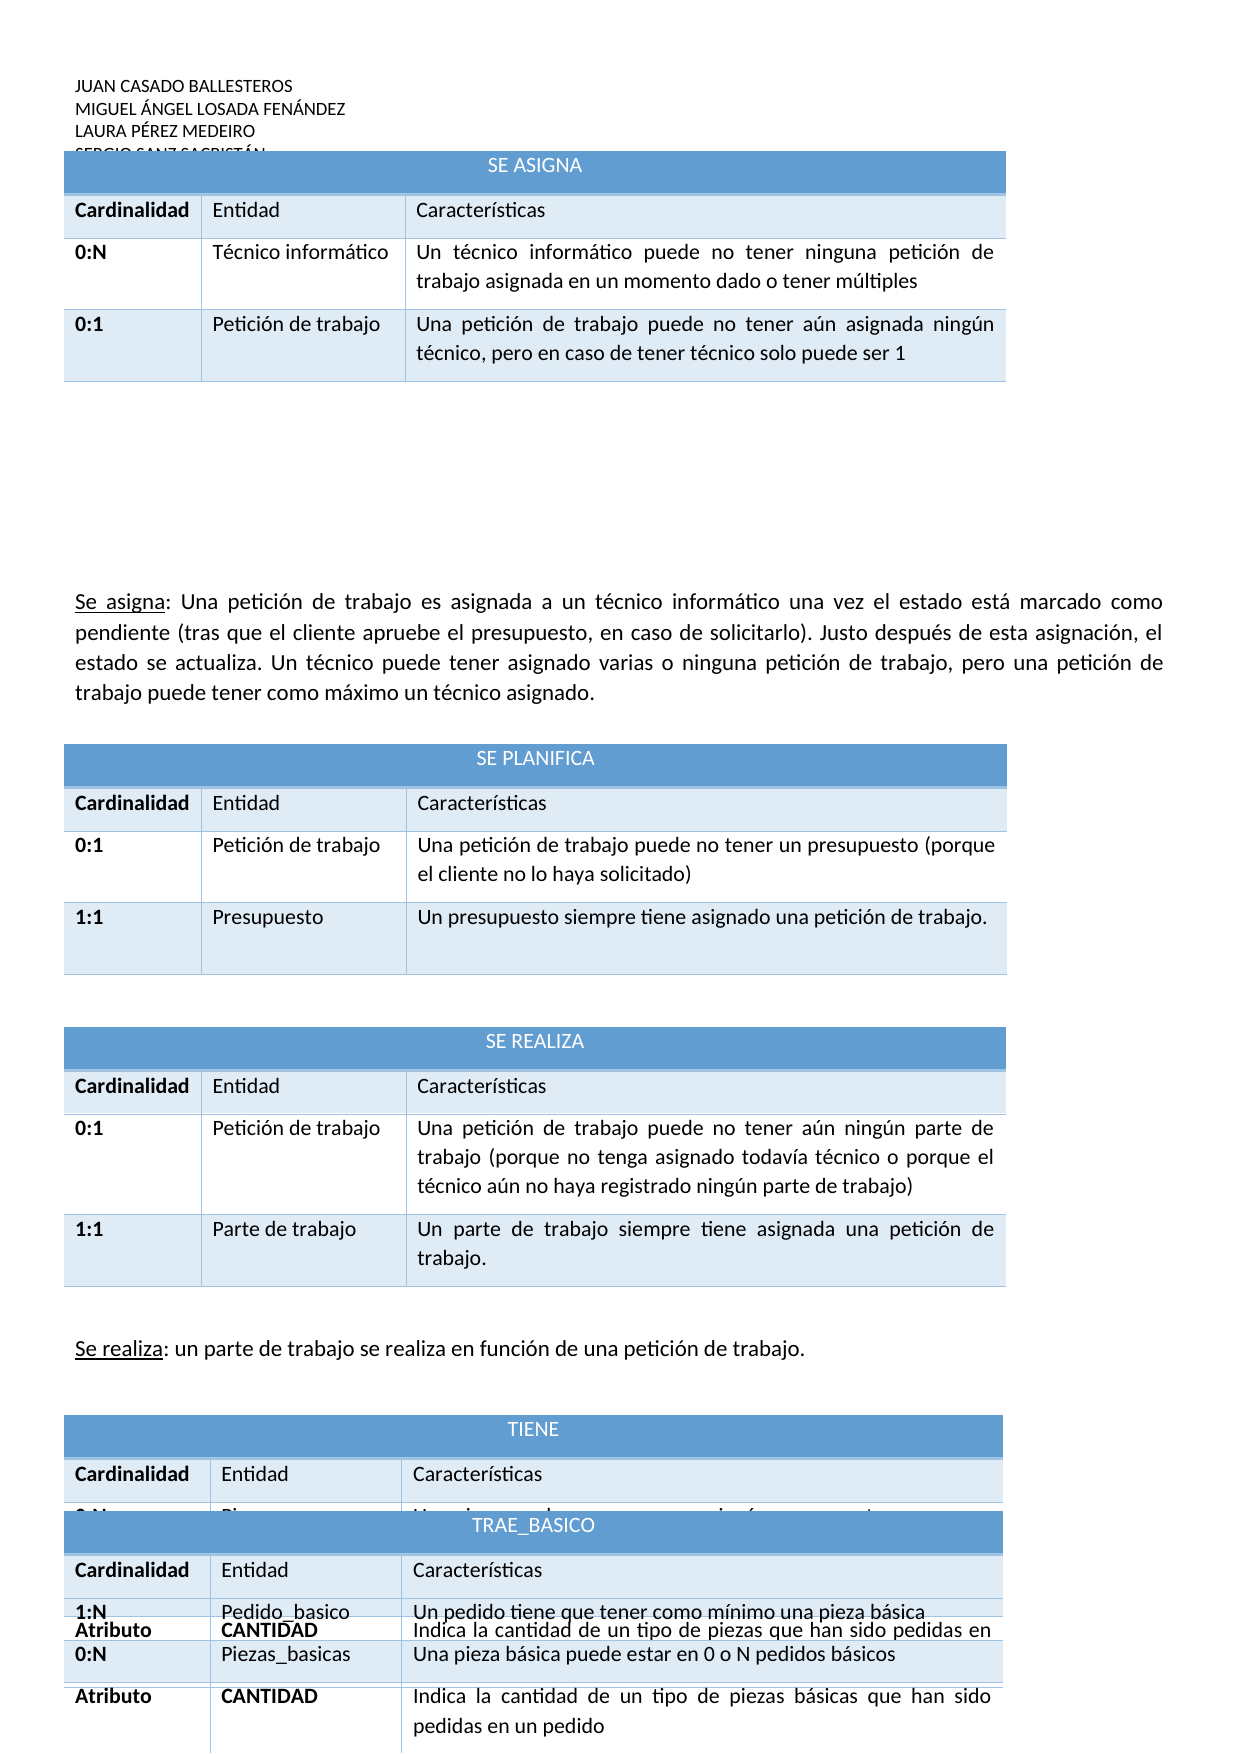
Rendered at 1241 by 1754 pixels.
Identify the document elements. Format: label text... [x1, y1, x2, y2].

table_header SE REALIZA [64, 1027, 1006, 1069]
table_cell Pedido_basico [211, 1599, 401, 1640]
table_cell 0:1 [64, 832, 201, 902]
table_cell Cardinalidad [64, 1556, 210, 1598]
table_cell 0:1 [64, 1115, 201, 1214]
table_cell Características [407, 789, 1007, 831]
table_cell Un presupuesto siempre tiene asignado una petición de trabajo. [407, 903, 1007, 974]
table_cell Entidad [202, 196, 405, 238]
table_cell Cardinalidad [64, 1072, 201, 1113]
table_cell Parte de trabajo [202, 1215, 406, 1286]
table_cell Un técnico informático puede no tener ninguna petición de trabajo asignada en un momento dado o tener múltiples [406, 239, 1006, 309]
table_cell Una petición de trabajo puede no tener aún asignada ningún técnico, pero en caso de tener técnico solo puede ser 1 [406, 310, 1006, 381]
table_cell Características [402, 1460, 1003, 1502]
text Se realiza: un parte de trabajo se realiza en función de una petición de trabajo. [75, 1334, 1165, 1362]
table_cell 0:1 [64, 310, 201, 381]
table_header SE PLANIFICA [64, 744, 1007, 786]
table_cell Entidad [211, 1460, 401, 1502]
table_cell Entidad [202, 1072, 406, 1113]
table_cell Piezas_basicas [211, 1641, 401, 1682]
table_cell Petición de trabajo [202, 832, 406, 902]
table_cell Una petición de trabajo puede no tener aún ningún parte de trabajo (porque no tenga asignado todavía técnico o porque el técnico aún no haya registrado ningún parte de trabajo) [407, 1115, 1006, 1214]
table_cell CANTIDAD [211, 1683, 401, 1753]
table_cell Características [407, 1072, 1006, 1113]
table_cell Características [406, 196, 1006, 238]
table_cell Indica la cantidad de un tipo de piezas básicas que han sido pedidas en un pedido [402, 1683, 1003, 1753]
table_cell Un pedido tiene que tener como mínimo una pieza básica [402, 1599, 1003, 1640]
table_cell Petición de trabajo [202, 1115, 406, 1214]
table_cell Entidad [211, 1556, 401, 1598]
table_header SE ASIGNA [64, 151, 1006, 193]
table_cell 1:1 [64, 1215, 201, 1286]
table_cell Petición de trabajo [202, 310, 405, 381]
table_cell Cardinalidad [64, 196, 201, 238]
table_cell Una petición de trabajo puede no tener un presupuesto (porque el cliente no lo haya solicitado) [407, 832, 1007, 902]
table_cell Cardinalidad [64, 1460, 210, 1502]
table_cell 0:N [64, 239, 201, 309]
table_header TIENE [64, 1415, 1003, 1457]
table_cell Una pieza básica puede estar en 0 o N pedidos básicos [402, 1641, 1003, 1682]
table_cell 1:N [64, 1599, 210, 1640]
table_cell Atributo [64, 1683, 210, 1753]
table_cell Cardinalidad [64, 789, 201, 831]
table_cell Entidad [202, 789, 406, 831]
table_cell Características [402, 1556, 1003, 1598]
text Se asigna: Una petición de trabajo es asignada a un técnico informático una vez el estado está marcado como pendiente (tras que el cliente apruebe el presupuesto, en caso de solicitarlo). Justo después de esta asignación, el estado se actualiza. Un técnico puede tener asignado varias o ninguna petición de trabajo, pero una petición de trabajo puede tener como máximo un técnico asignado. [75, 587, 1165, 706]
table_cell 1:1 [64, 903, 201, 974]
table_cell Técnico informático [202, 239, 405, 309]
table_header TRAE_BASICO [64, 1511, 1003, 1553]
table_cell 0:N [64, 1641, 210, 1682]
table_cell Un parte de trabajo siempre tiene asignada una petición de trabajo. [407, 1215, 1006, 1286]
table_cell Presupuesto [202, 903, 406, 974]
